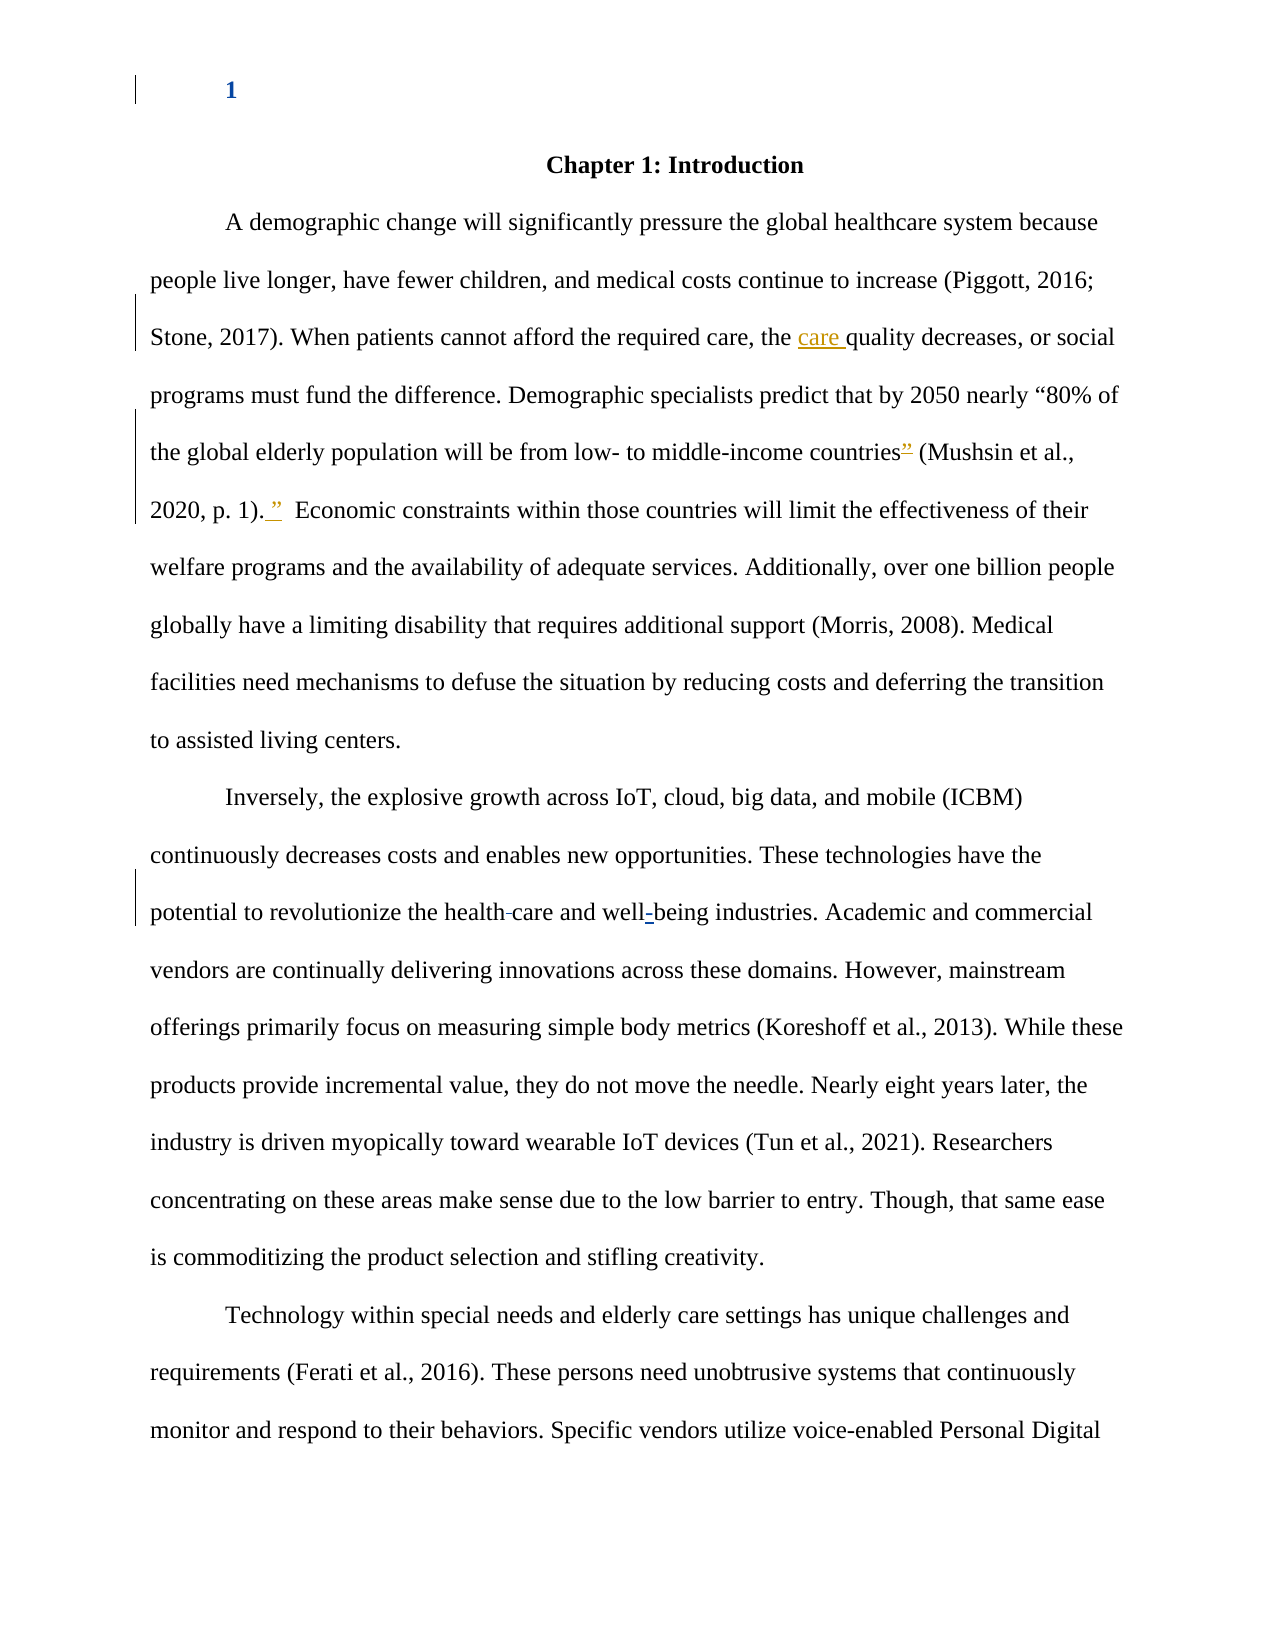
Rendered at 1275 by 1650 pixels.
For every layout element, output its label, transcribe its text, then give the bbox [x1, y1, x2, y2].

text A demographic change will significantly pressure the global healthcare system because people live longer, have fewer children, and medical costs continue to increase (Piggott, 2016; Stone, 2017). When patients cannot afford the required care, the quality decreases, or social programs must fund the difference. Demographic specialists predict that by 2050 nearly “80% of the global elderly population will be from low- to middle-income countries (Mushsin et al., 2020, p. 1). Economic constraints within those countries will limit the effectiveness of their welfare programs and the availability of adequate services. Additionally, over one billion people globally have a limiting disability that requires additional support. Medical facilities need mechanisms to defuse the situation by reducing costs and deferring the transition to assisted living centers. [150, 207, 1125, 754]
subtitle Chapter 1: Introduction [150, 150, 1125, 179]
text Inversely, the explosive growth across IoT, cloud, big data, and mobile (ICBM) continuously decreases costs and enables new opportunities. These technologies have the potential to revolutionize the healthcare and wellbeing industries. Academic and commercial vendors are continually delivering innovations across these domains. However, mainstream offerings primarily focus on measuring simple body metrics (Koreshoff et al., 2013). While these products provide incremental value, they do not move the needle. Nearly eight years later, the industry is driven myopically toward wearable IoT devices (Tun et al., 2021). Researchers concentrating on these areas make sense due to the low barrier to entry. Though, that same ease is commoditizing the product selection and stifling creativity. [150, 782, 1125, 1271]
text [150, 1300, 1125, 1444]
